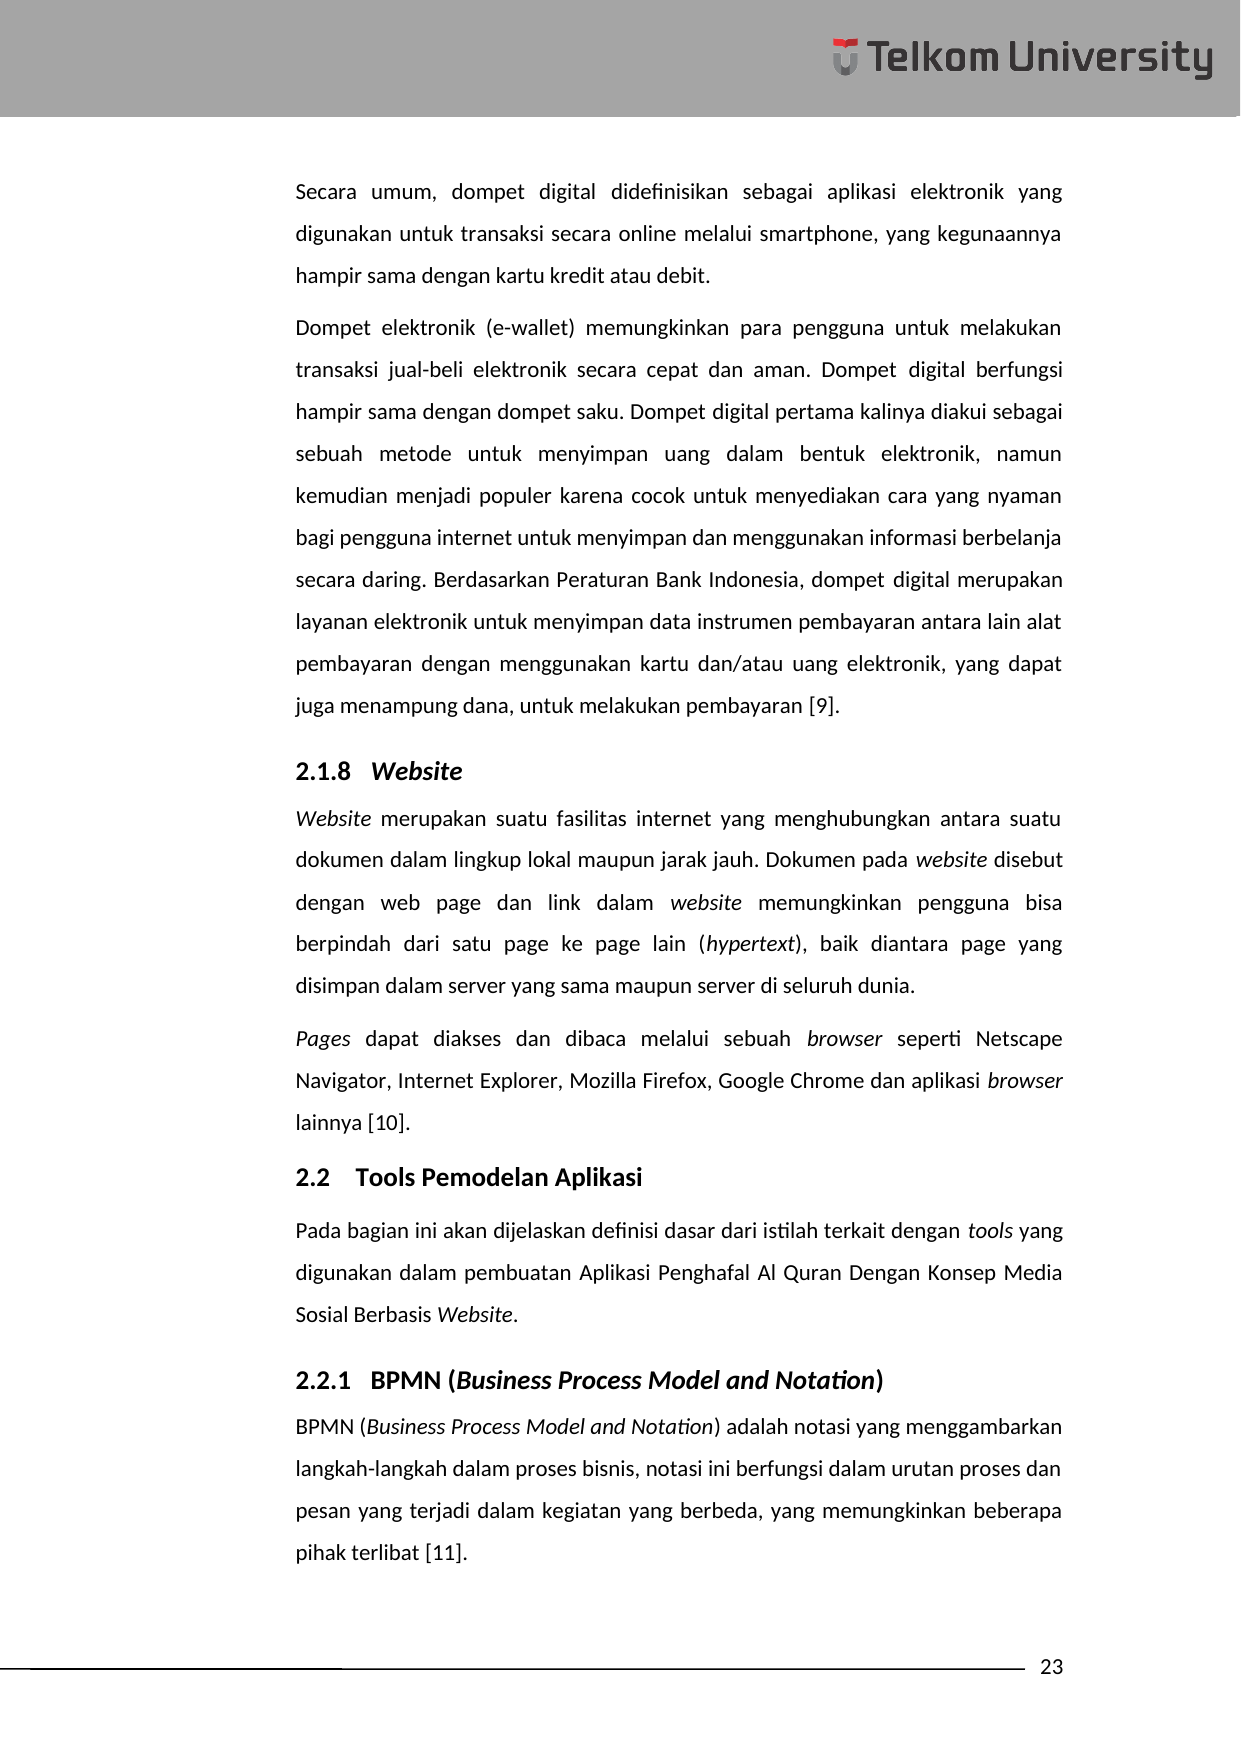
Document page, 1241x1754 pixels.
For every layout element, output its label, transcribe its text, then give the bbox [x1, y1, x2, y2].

text BPMN (Business Process Model and Notation) adalah notasi yang menggambarkan langkah-langkah dalam proses bisnis, notasi ini berfungsi dalam urutan proses dan pesan yang terjadi dalam kegiatan yang berbeda, yang memungkinkan beberapa pihak terlibat [11]. [295, 1412, 1063, 1566]
text Pages dapat diakses dan dibaca melalui sebuah browser seperti Netscape Navigator, Internet Explorer, Mozilla Firefox, Google Chrome dan aplikasi browser lainnya [10]. [295, 1024, 1063, 1136]
subtitle Tools Pemodelan Aplikasi [295, 1160, 1063, 1193]
picture [833, 38, 1213, 80]
text Website merupakan suatu fasilitas internet yang menghubungkan antara suatu dokumen dalam lingkup lokal maupun jarak jauh. Dokumen pada website disebut dengan web page dan link dalam website memungkinkan pengguna bisa berpindah dari satu page ke page lain (hypertext), baik diantara page yang disimpan dalam server yang sama maupun server di seluruh dunia. [295, 804, 1063, 999]
text Secara umum, dompet digital didefinisikan sebagai aplikasi elektronik yang digunakan untuk transaksi secara online melalui smartphone, yang kegunaannya hampir sama dengan kartu kredit atau debit. [295, 177, 1063, 289]
subtitle BPMN (Business Process Model and Notation) [295, 1363, 1063, 1396]
text Pada bagian ini akan dijelaskan definisi dasar dari istilah terkait dengan tools yang digunakan dalam pembuatan Aplikasi Penghafal Al Quran Dengan Konsep Media Sosial Berbasis Website. [295, 1216, 1063, 1328]
text Dompet elektronik (e-wallet) memungkinkan para pengguna untuk melakukan transaksi jual-beli elektronik secara cepat dan aman. Dompet digital berfungsi hampir sama dengan dompet saku. Dompet digital pertama kalinya diakui sebagai sebuah metode untuk menyimpan uang dalam bentuk elektronik, namun kemudian menjadi populer karena cocok untuk menyediakan cara yang nyaman bagi pengguna internet untuk menyimpan dan menggunakan informasi berbelanja secara daring. Berdasarkan Peraturan Bank Indonesia, dompet digital merupakan layanan elektronik untuk menyimpan data instrumen pembayaran antara lain alat pembayaran dengan menggunakan kartu dan/atau uang elektronik, yang dapat juga menampung dana, untuk melakukan pembayaran [9]. [295, 313, 1063, 719]
subtitle Website [295, 754, 1063, 787]
